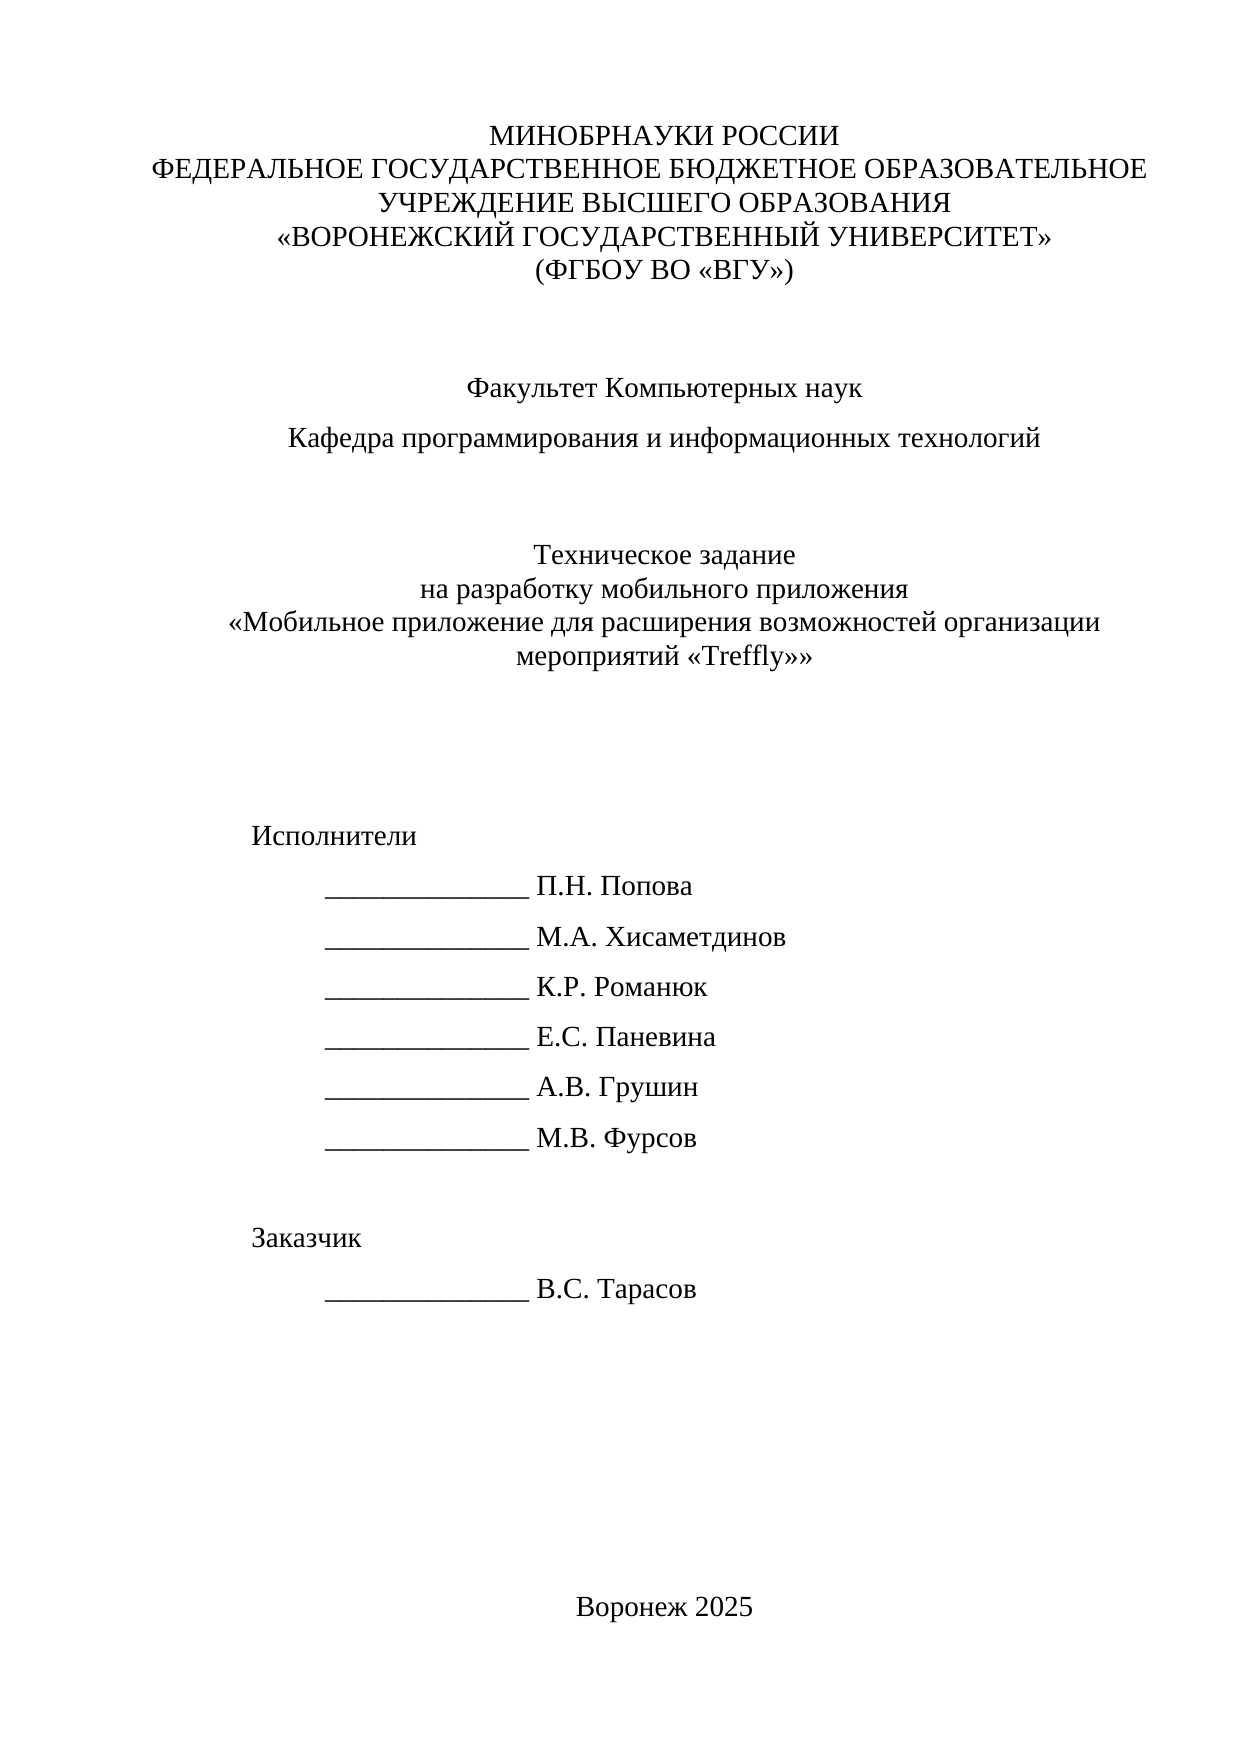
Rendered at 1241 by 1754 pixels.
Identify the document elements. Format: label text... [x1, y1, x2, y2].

text ______________ П.Н. Попова [251, 868, 1152, 902]
text «ВОРОНЕЖСКИЙ ГОСУДАРСТВЕННЫЙ УНИВЕРСИТЕТ» [177, 219, 1152, 252]
text ______________ К.Р. Романюк [251, 969, 1152, 1002]
text ______________ А.В. Грушин [251, 1069, 1152, 1103]
text Техническое задание [177, 537, 1152, 571]
text Воронеж 2025 [177, 1589, 1152, 1623]
text УЧРЕЖДЕНИЕ ВЫСШЕГО ОБРАЗОВАНИЯ [177, 185, 1152, 219]
text ______________ Е.С. Паневина [251, 1019, 1152, 1053]
text Заказчик [177, 1221, 1152, 1254]
text Исполнители [177, 818, 1152, 852]
text МИНОБРНАУКИ РОССИИ [177, 118, 1152, 152]
text «Мобильное приложение для расширения возможностей организации мероприятий «Treffly»» [177, 604, 1152, 672]
text ФЕДЕРАЛЬНОЕ ГОСУДАРСТВЕННОЕ БЮДЖЕТНОЕ ОБРАЗОВАТЕЛЬНОЕ [148, 152, 1152, 185]
text Кафедра программирования и информационных технологий [177, 420, 1152, 453]
text ______________ В.С. Тарасов [251, 1271, 1152, 1304]
text ______________ М.В. Фурсов [251, 1120, 1152, 1153]
text (ФГБОУ ВО «ВГУ») [177, 252, 1152, 286]
text ______________ М.А. Хисаметдинов [251, 919, 1152, 952]
text Факультет Компьютерных наук [177, 370, 1152, 403]
text на разработку мобильного приложения [177, 571, 1152, 604]
